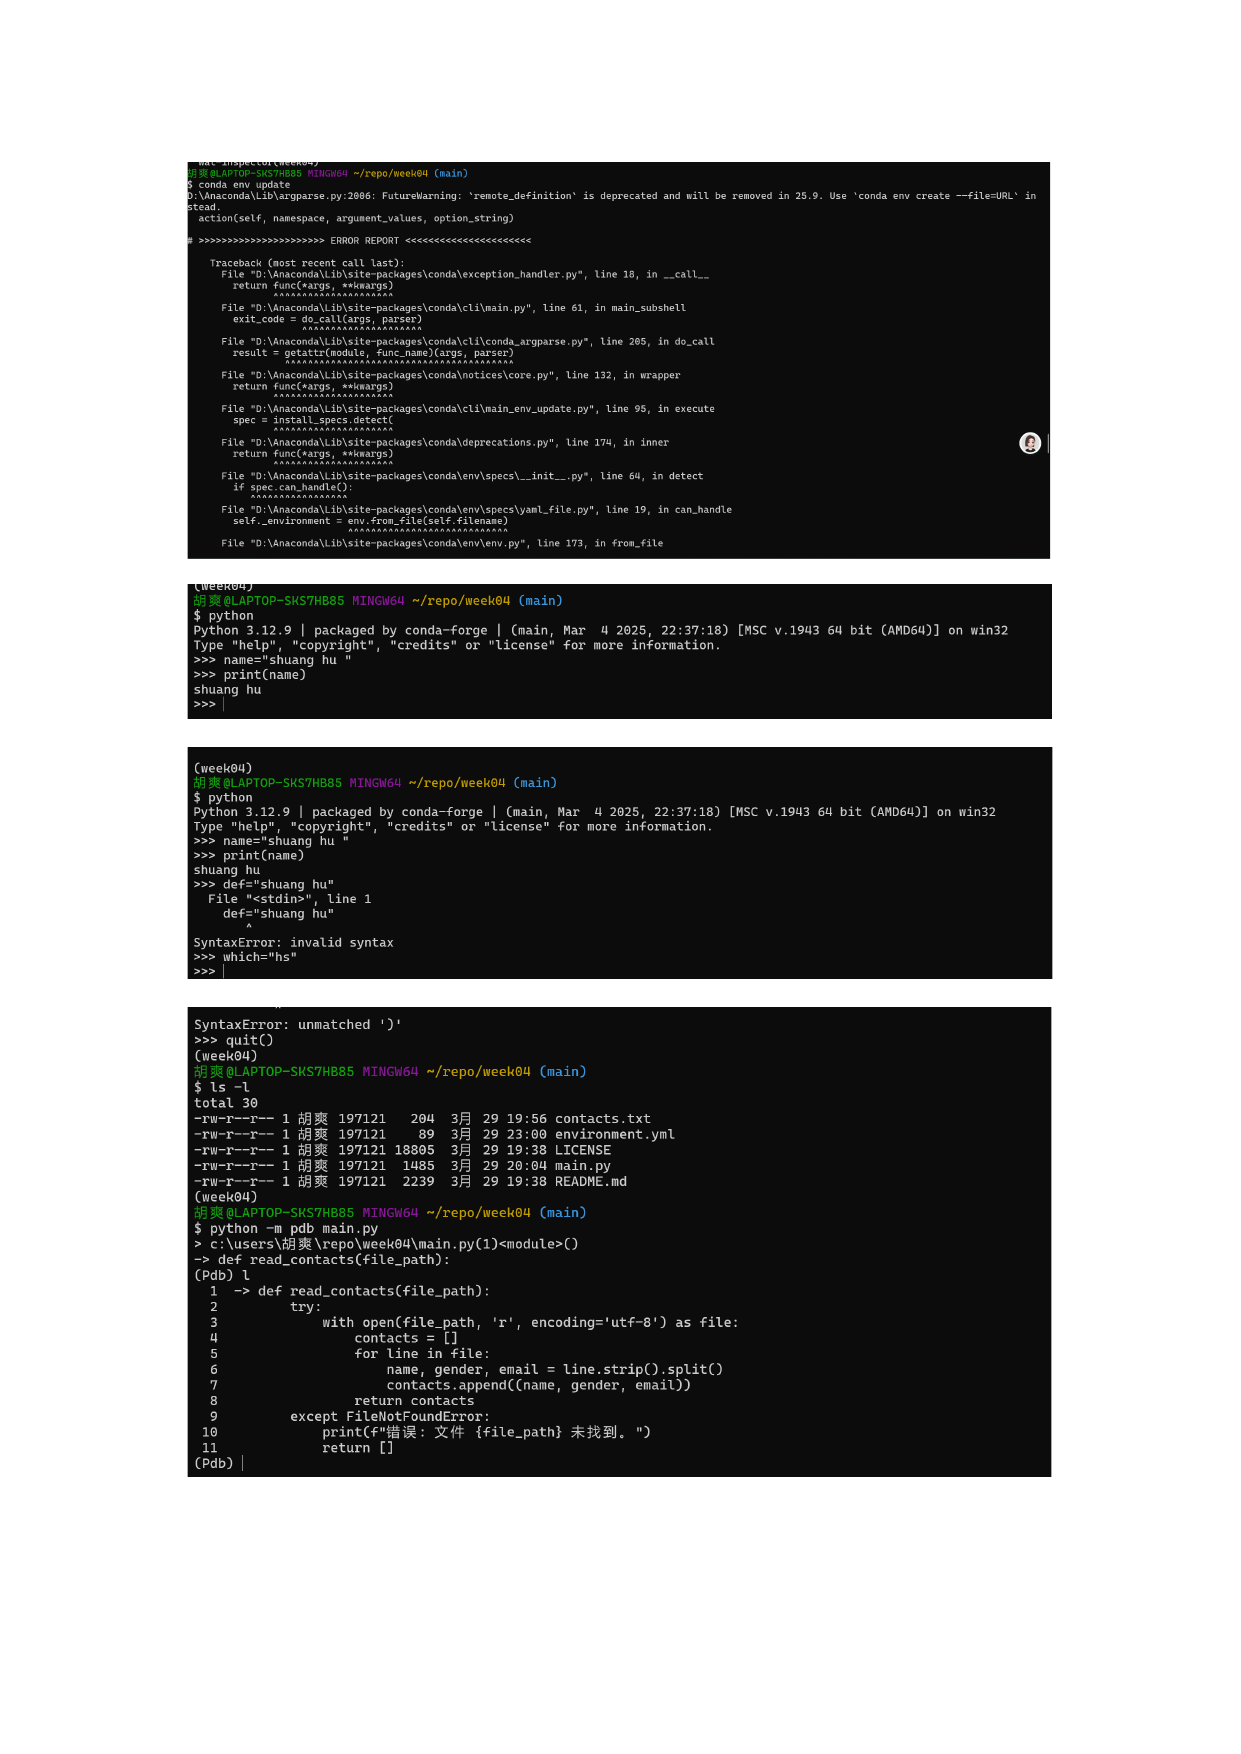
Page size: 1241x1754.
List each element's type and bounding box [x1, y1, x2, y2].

picture [187, 162, 1051, 559]
picture [187, 584, 1052, 719]
picture [187, 747, 1053, 979]
picture [187, 1007, 1052, 1477]
